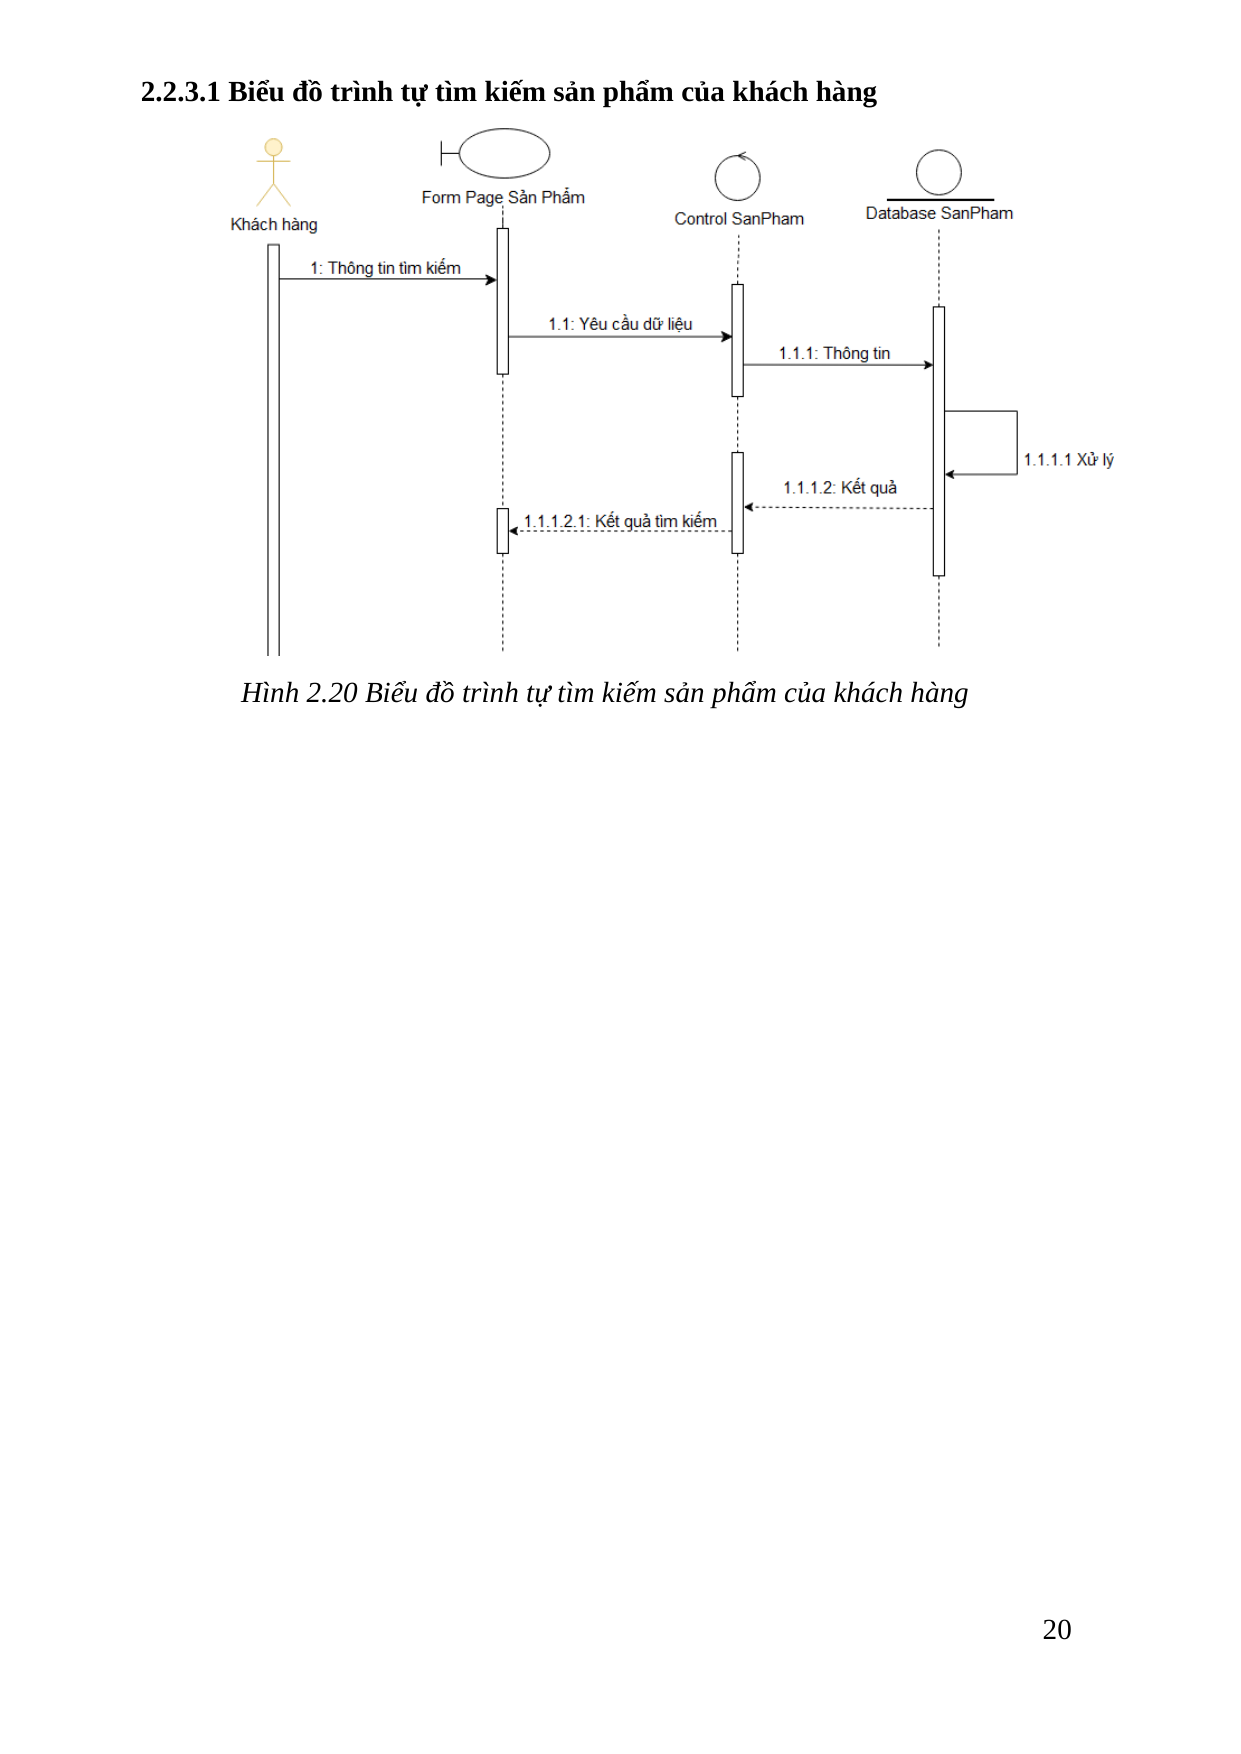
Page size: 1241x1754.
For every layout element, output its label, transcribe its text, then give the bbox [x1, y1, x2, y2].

text 2.2.3.1 Biểu đồ trình tự tìm kiếm sản phẩm của khách hàng [141, 74, 1071, 108]
text Hình 2.20 Biểu đồ trình tự tìm kiếm sản phẩm của khách hàng [141, 675, 1071, 708]
picture [140, 127, 1218, 656]
